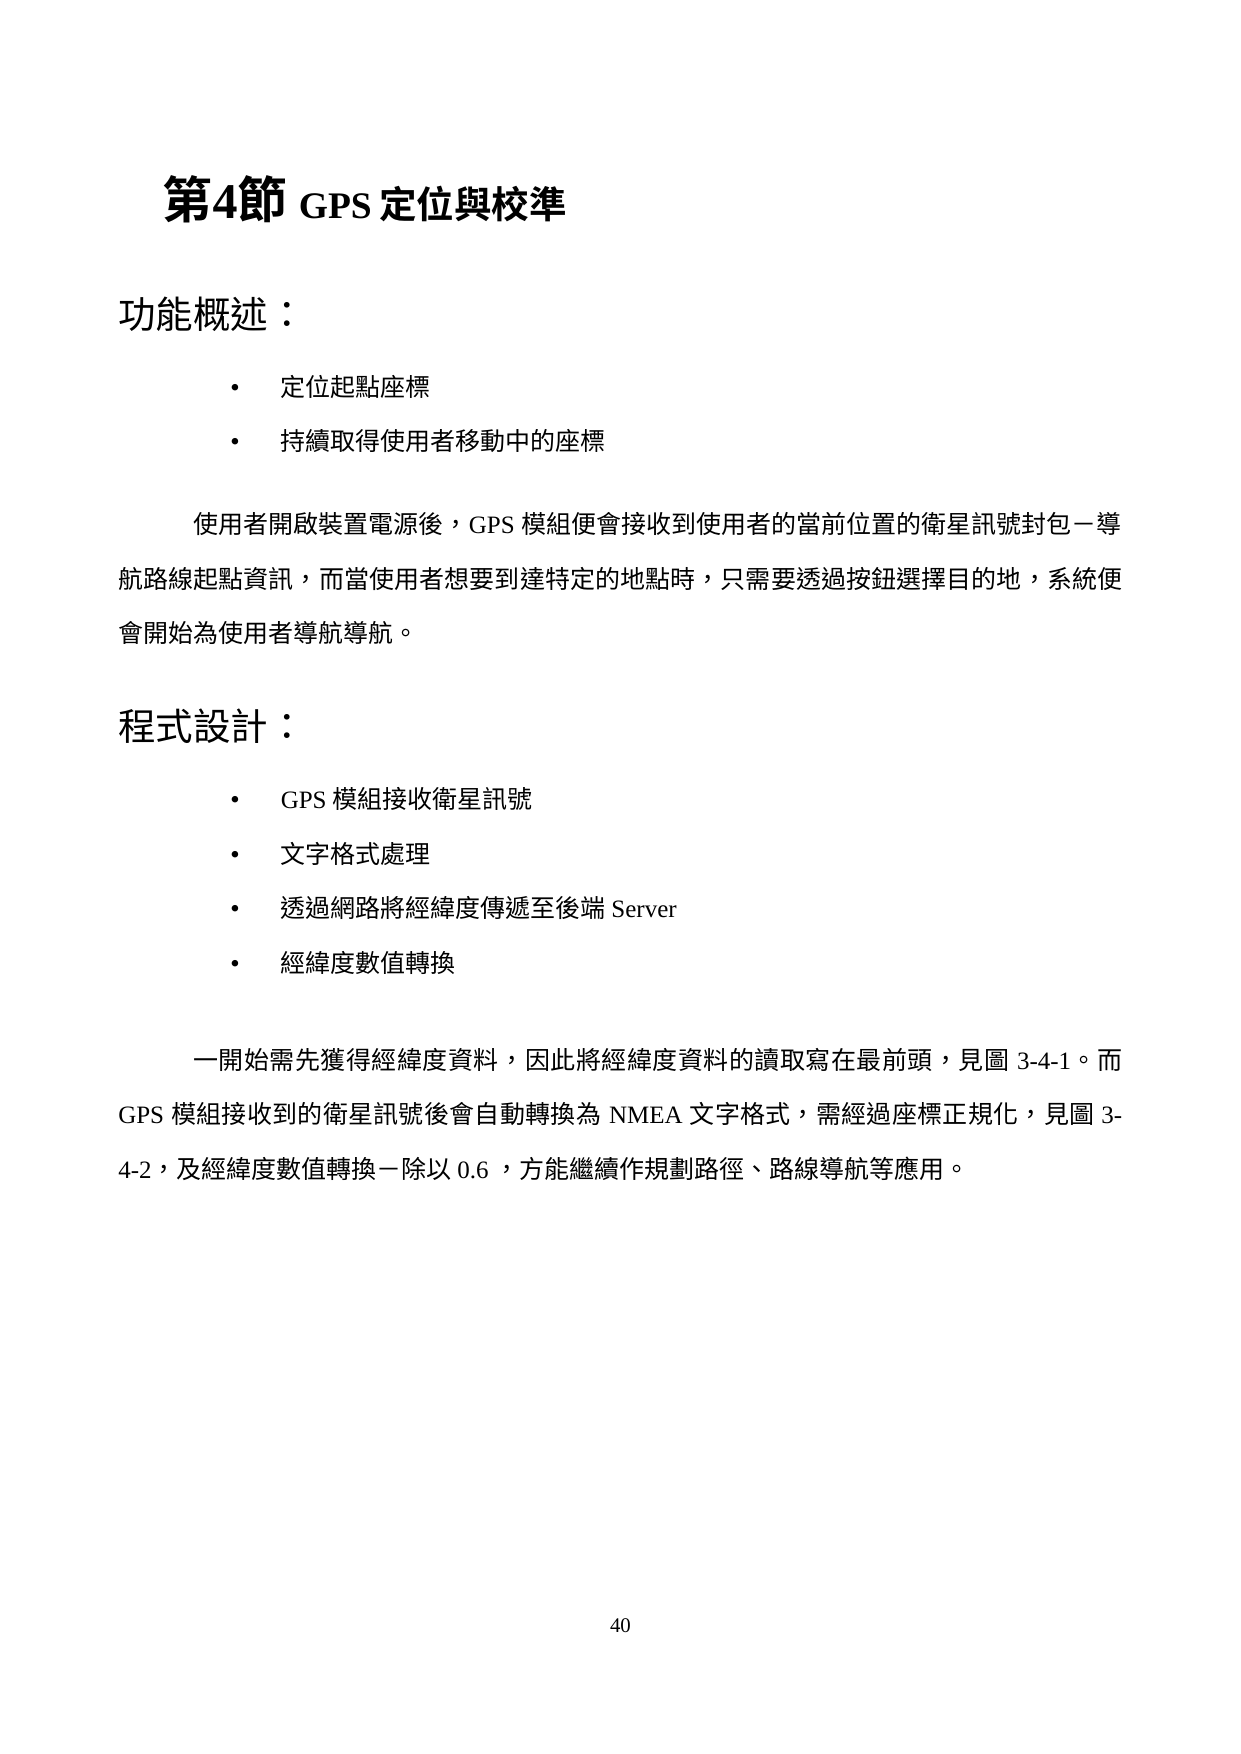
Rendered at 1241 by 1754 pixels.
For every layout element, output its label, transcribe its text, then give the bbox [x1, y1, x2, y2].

list GPS 模組接收衛星訊號 [231, 780, 1122, 816]
list 透過網路將經緯度傳遞至後端 Server [231, 889, 1122, 925]
text 使用者開啟裝置電源後，GPS 模組便會接收到使用者的當前位置的衛星訊號封包－導航路線起點資訊，而當使用者想要到達特定的地點時，只需要透過按鈕選擇目的地，系統便會開始為使用者導航導航。 [118, 505, 1122, 650]
list 經緯度數值轉換 [231, 943, 1122, 979]
list 定位起點座標 [231, 367, 1122, 404]
text 功能概述： [118, 284, 1122, 339]
text 程式設計： [118, 697, 1122, 751]
list 文字格式處理 [231, 834, 1122, 871]
list 持續取得使用者移動中的座標 [231, 422, 1122, 458]
subtitle GPS定位與校準 [162, 161, 1122, 233]
text 一開始需先獲得經緯度資料，因此將經緯度資料的讀取寫在最前頭，見圖3-4-1。而 GPS 模組接收到的衛星訊號後會自動轉換為 NMEA 文字格式，需經過座標正規化，見圖3-4-2，及經緯度數值轉換－除以 0.6 ，方能繼續作規劃路徑、路線導航等應用。 [118, 1041, 1122, 1186]
